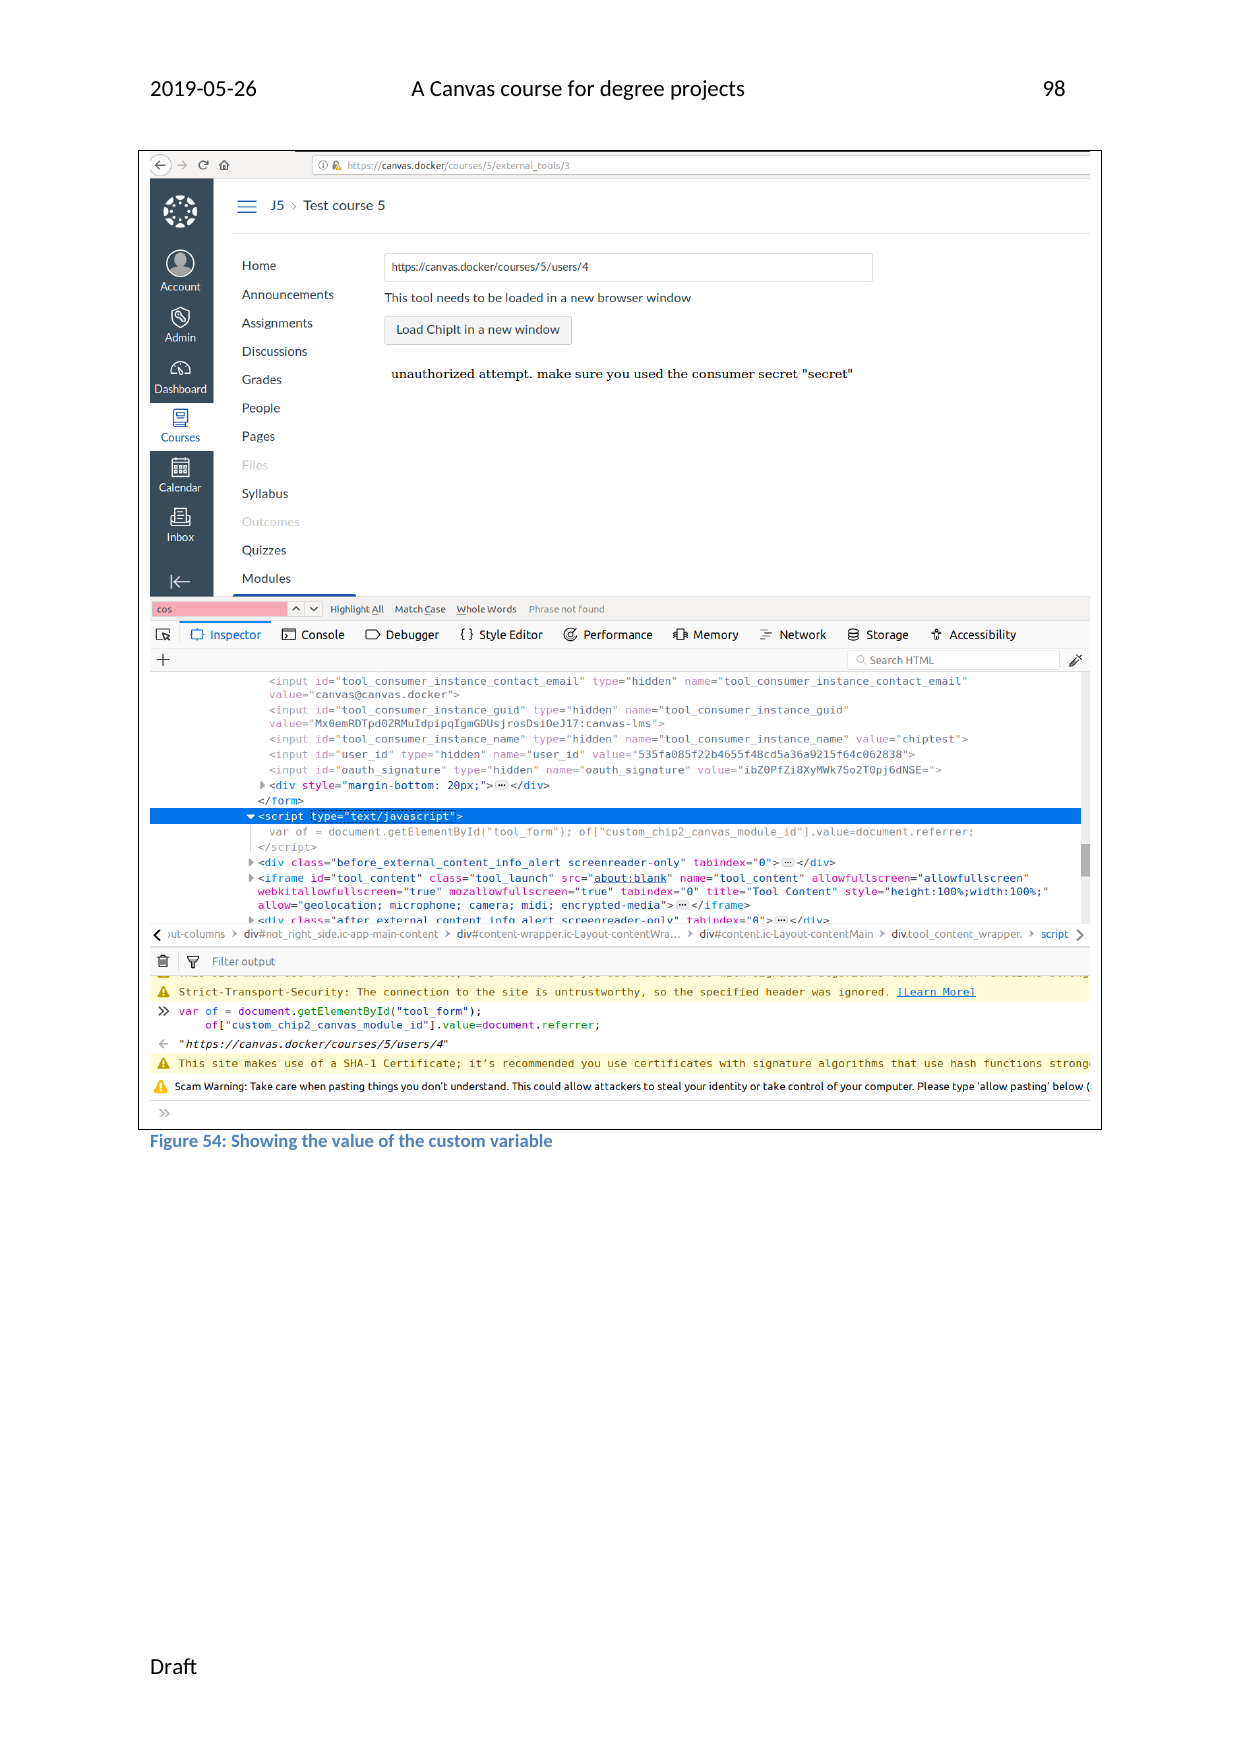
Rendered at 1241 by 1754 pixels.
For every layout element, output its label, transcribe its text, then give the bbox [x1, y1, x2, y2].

picture [150, 151, 1091, 1117]
table_header [139, 151, 1101, 1129]
